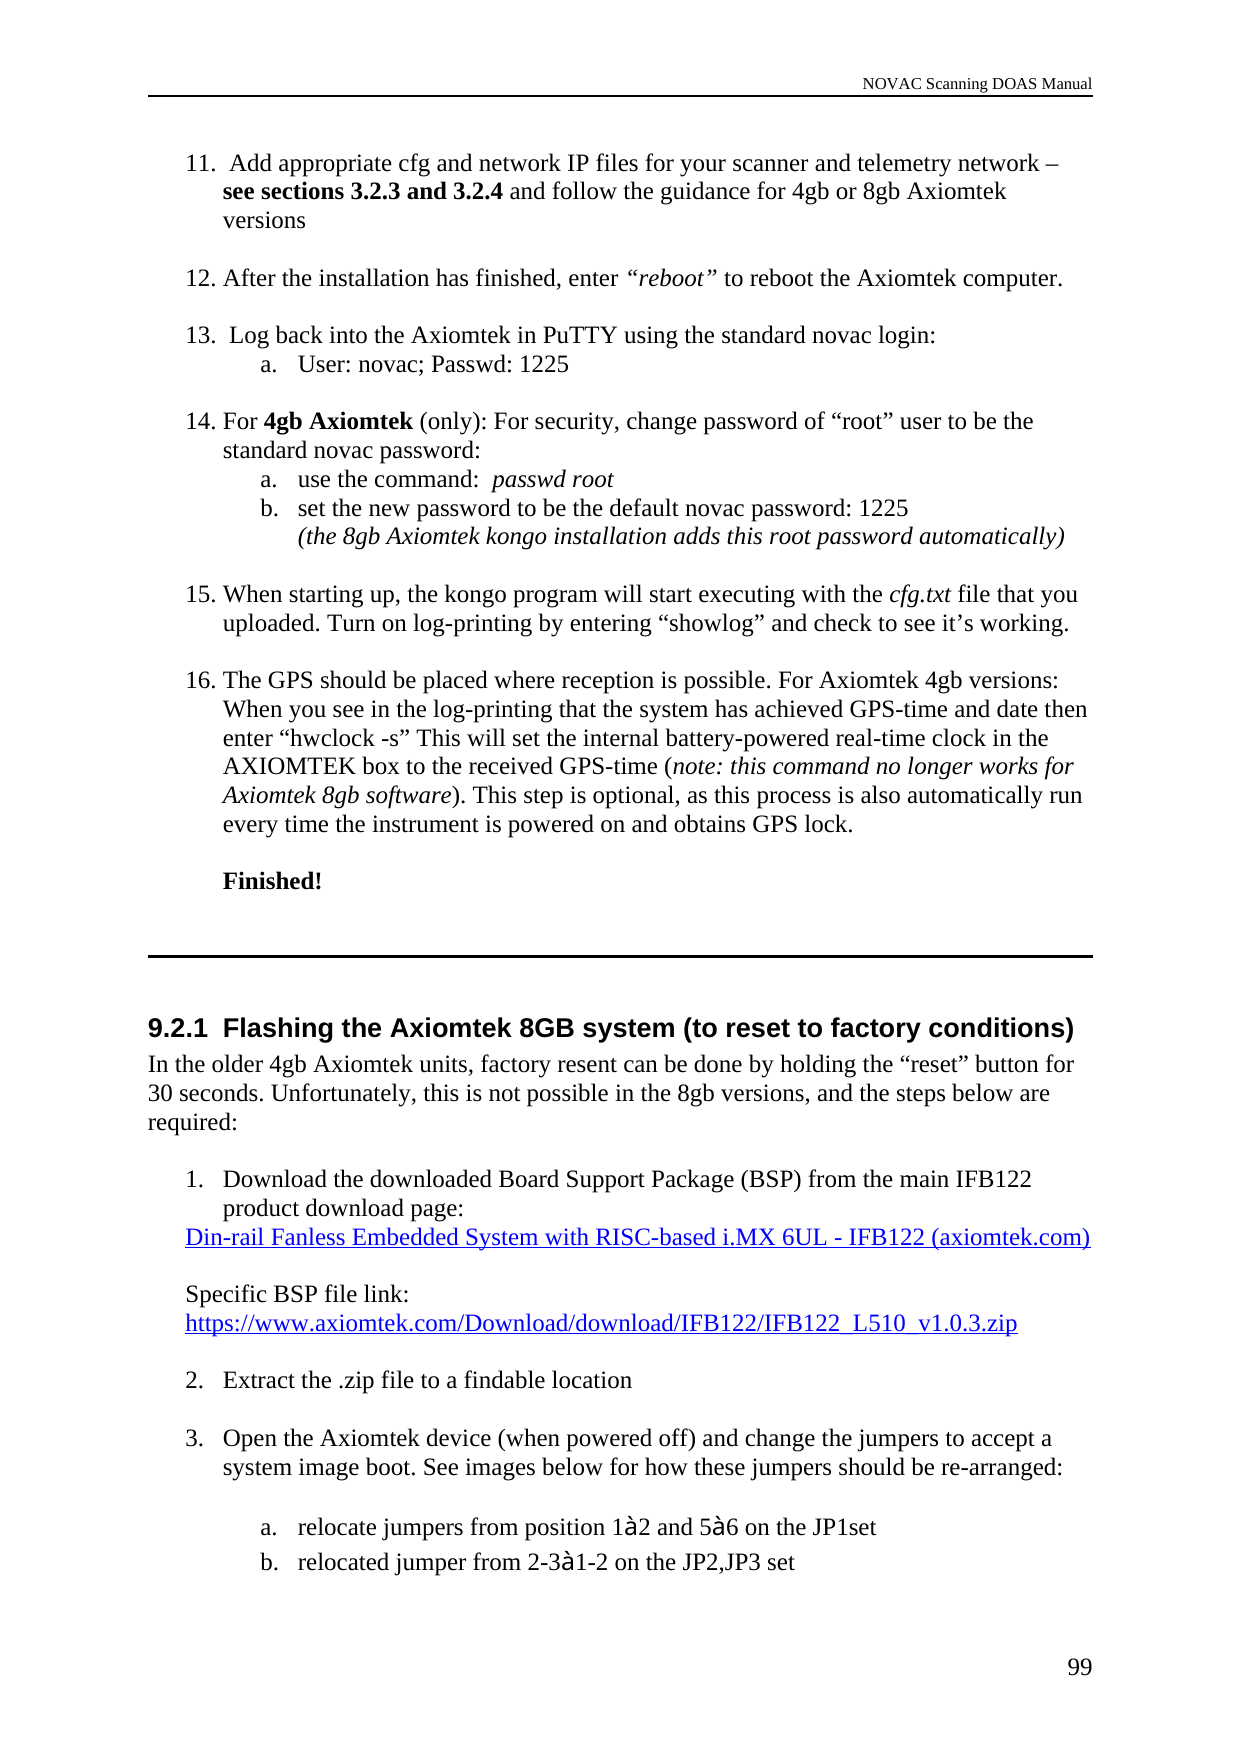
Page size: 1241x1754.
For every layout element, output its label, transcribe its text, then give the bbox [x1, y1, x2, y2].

subtitle Flashing the Axiomtek 8GB system (to reset to factory conditions) [148, 1012, 1093, 1043]
list Download the downloaded Board Support Package (BSP) from the main IFB122 product download page: [185, 1164, 1093, 1222]
list set the new password to be the default novac password: 1225 [260, 493, 1093, 521]
list After the installation has finished, enter “reboot” to reboot the Axiomtek computer. [185, 263, 1093, 291]
list The GPS should be placed where reception is possible. For Axiomtek 4gb versions: When you see in the log-printing that the system has achieved GPS-time and date then enter “hwclock -s” This will set the internal battery-powered real-time clock in the AXIOMTEK box to the received GPS-time (note: this command no longer works for Axiomtek 8gb software). This step is optional, as this process is also automatically run every time the instrument is powered on and obtains GPS lock. [185, 665, 1093, 838]
text (the 8gb Axiomtek kongo installation adds this root password automatically) [298, 521, 1093, 550]
list Add appropriate cfg and network IP files for your scanner and telemetry network – see sections 3.2.3 and 3.2.4 and follow the guidance for 4gb or 8gb Axiomtek versions [185, 148, 1093, 234]
list Open the Axiomtek device (when powered off) and change the jumpers to accept a system image boot. See images below for how these jumpers should be re-arranged: [185, 1423, 1093, 1480]
list Log back into the Axiomtek in PuTTY using the standard novac login: [185, 320, 1093, 349]
list relocated jumper from 2-3à1-2 on the JP2,JP3 set [260, 1543, 1093, 1577]
list User: novac; Passwd: 1225 [260, 349, 1093, 378]
text In the older 4gb Axiomtek units, factory resent can be done by holding the “reset” button for 30 seconds. Unfortunately, this is not possible in the 8gb versions, and the steps below are required: [148, 1049, 1093, 1135]
list relocate jumpers from position 1à2 and 5à6 on the JP1set [260, 1509, 1093, 1543]
text https://www.axiomtek.com/Download/download/IFB122/IFB122_L510_v1.0.3.zip [148, 1308, 1093, 1337]
text Specific BSP file link: [148, 1279, 1093, 1308]
list For 4gb Axiomtek (only): For security, change password of “root” user to be the standard novac password: [185, 406, 1093, 464]
list use the command: passwd root [260, 464, 1093, 493]
list Extract the .zip file to a findable location [185, 1365, 1093, 1394]
text Finished! [185, 866, 1093, 895]
text Din-rail Fanless Embedded System with RISC-based i.MX 6UL - IFB122 (axiomtek.com) [148, 1222, 1093, 1250]
list When starting up, the kongo program will start executing with the cfg.txt file that you uploaded. Turn on log-printing by entering “showlog” and check to see it’s working. [185, 579, 1093, 636]
